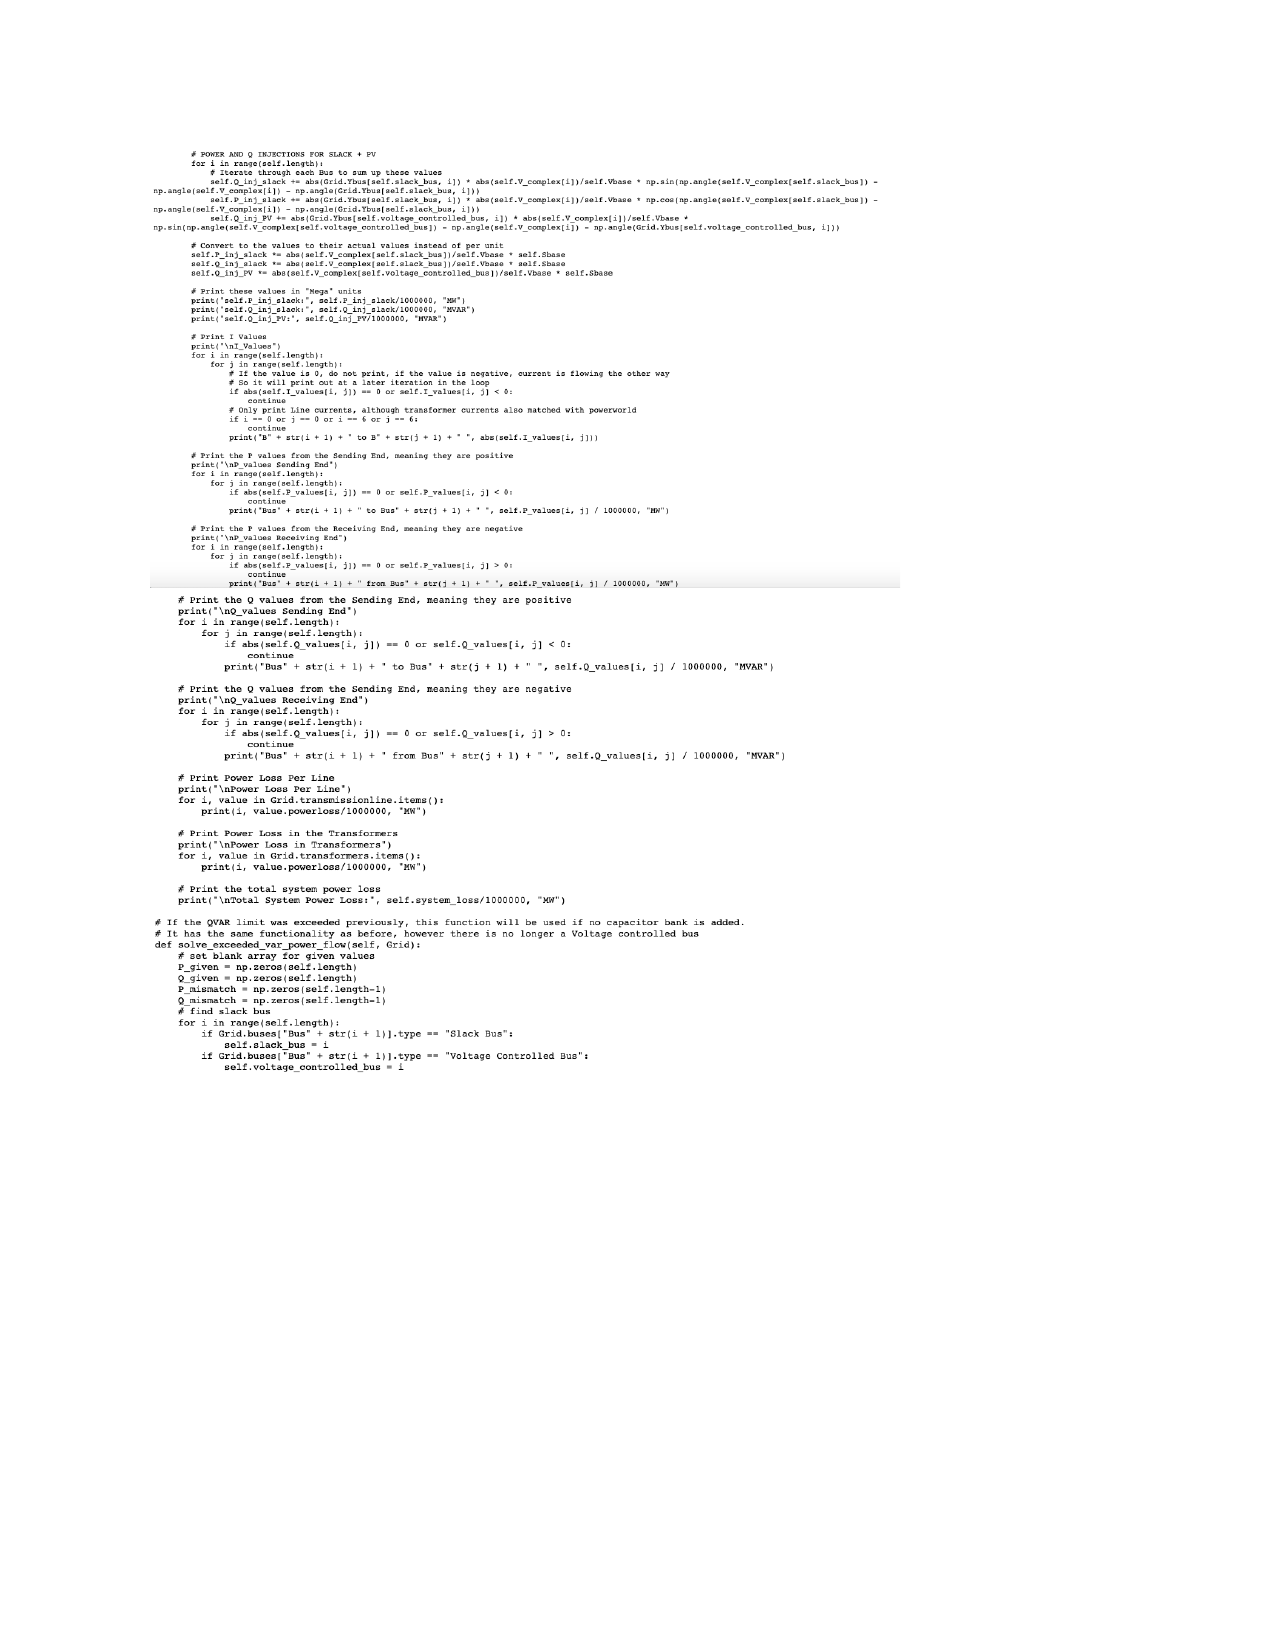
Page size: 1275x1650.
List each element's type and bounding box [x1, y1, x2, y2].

picture [150, 589, 901, 1074]
picture [150, 150, 901, 588]
